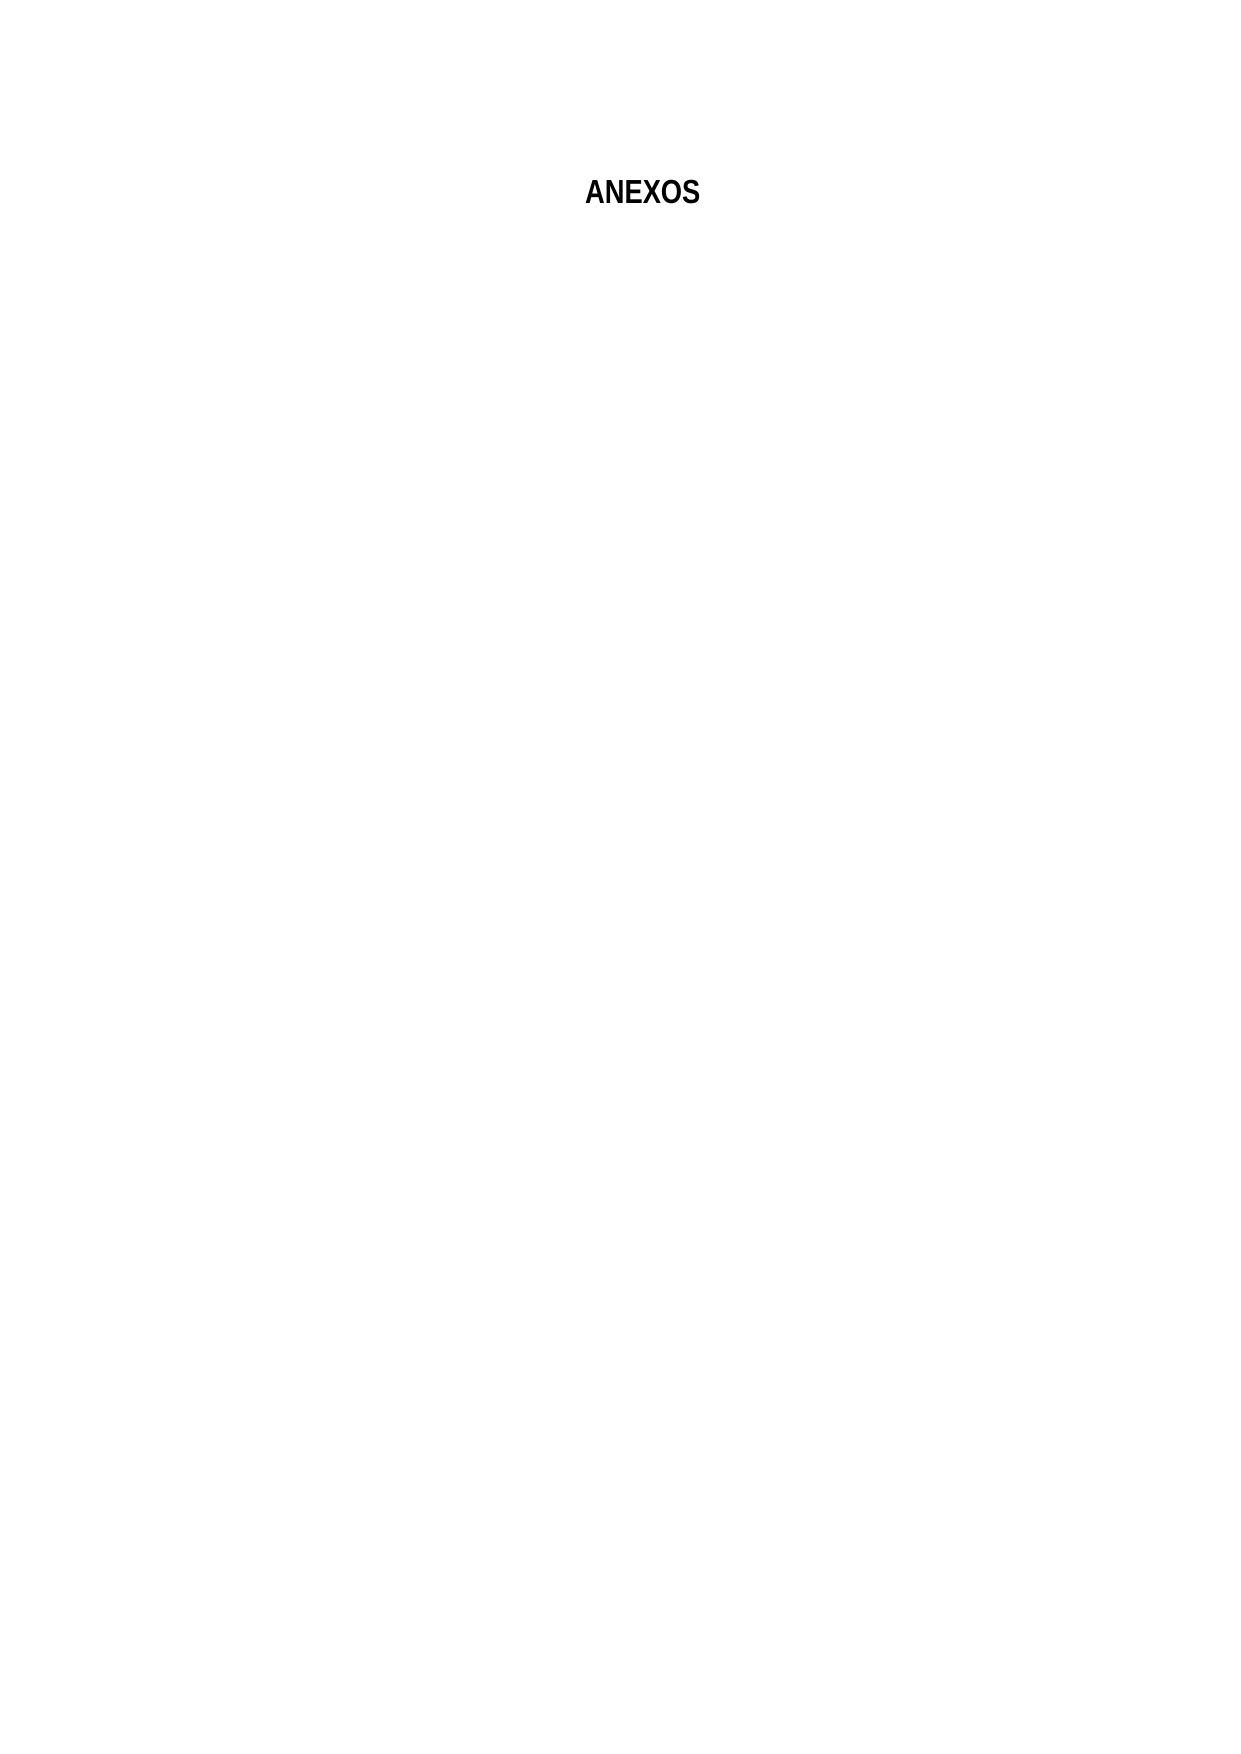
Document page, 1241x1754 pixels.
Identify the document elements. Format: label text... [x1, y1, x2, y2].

subtitle ANEXOS [177, 173, 1063, 211]
